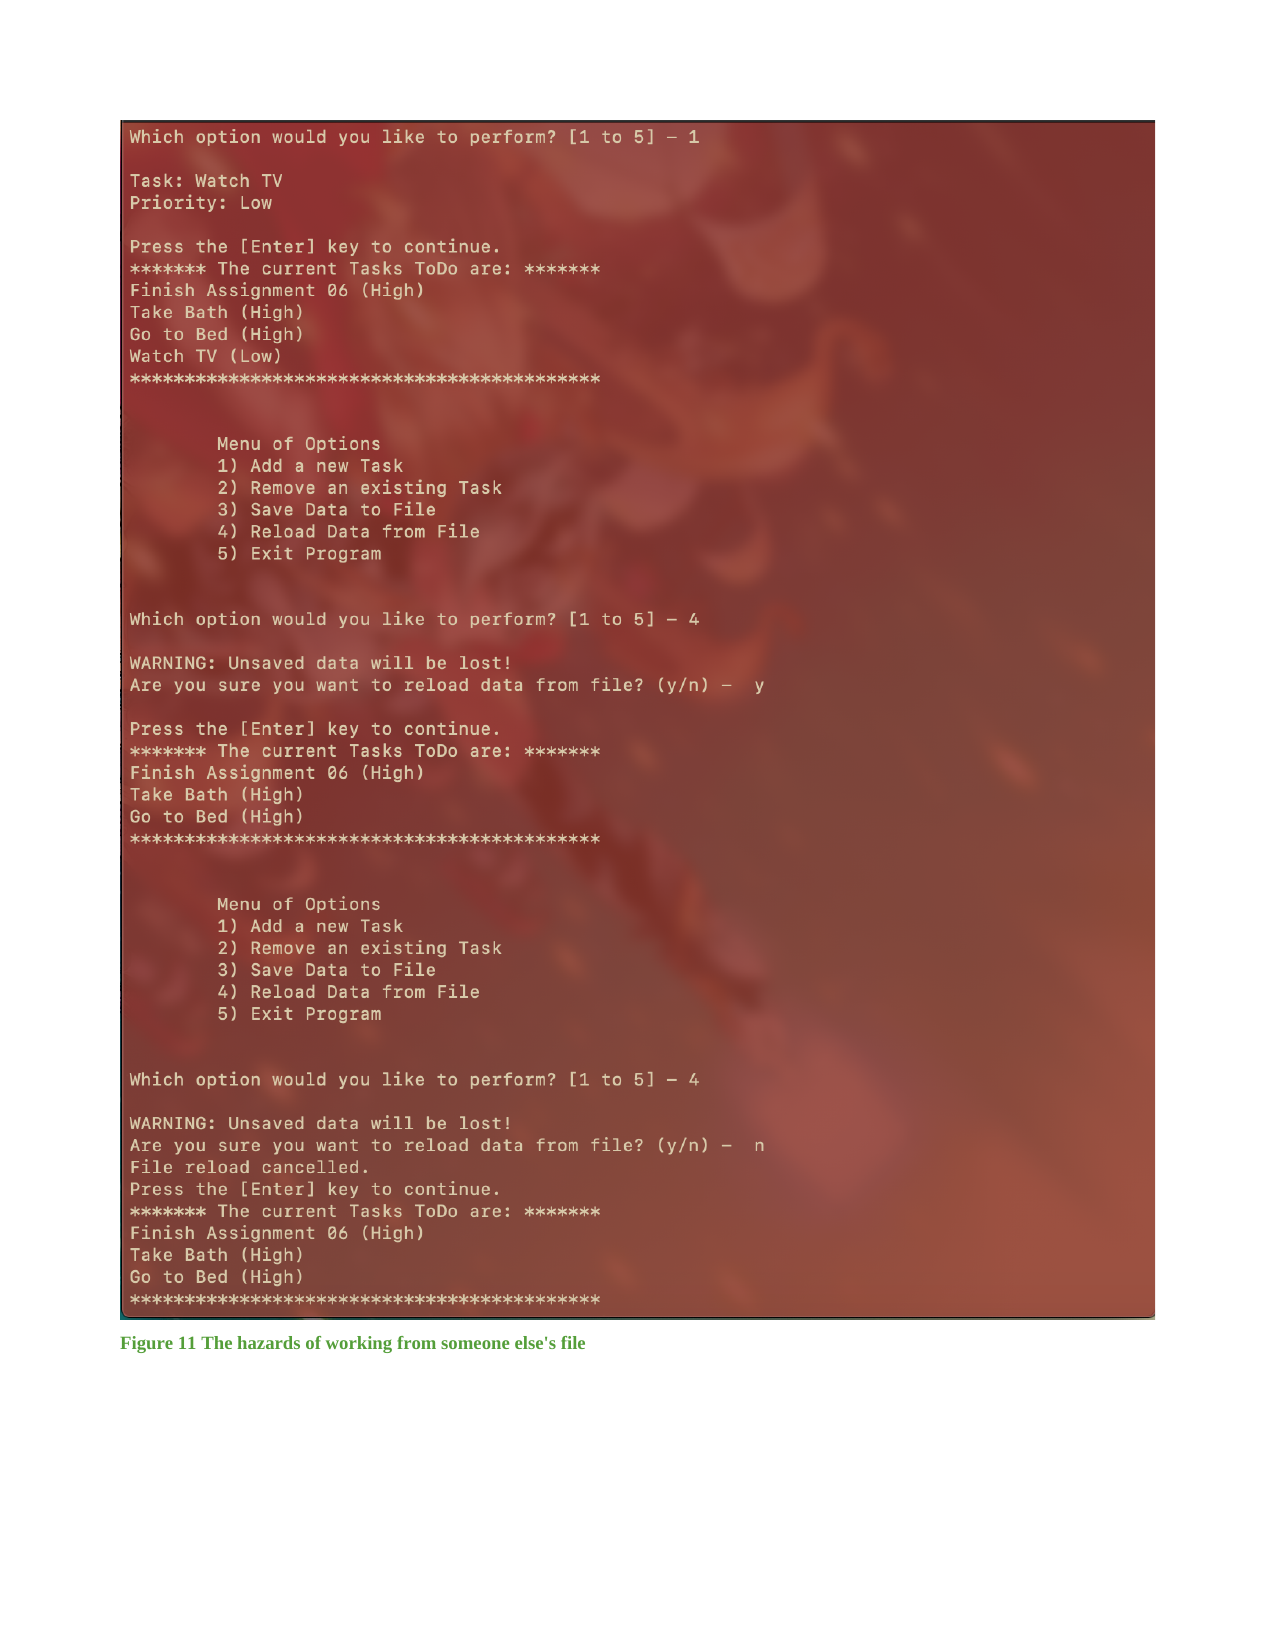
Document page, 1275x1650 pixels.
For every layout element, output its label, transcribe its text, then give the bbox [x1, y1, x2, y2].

picture [120, 120, 1155, 1320]
text Figure 11 The hazards of working from someone else's file [120, 1332, 1155, 1353]
